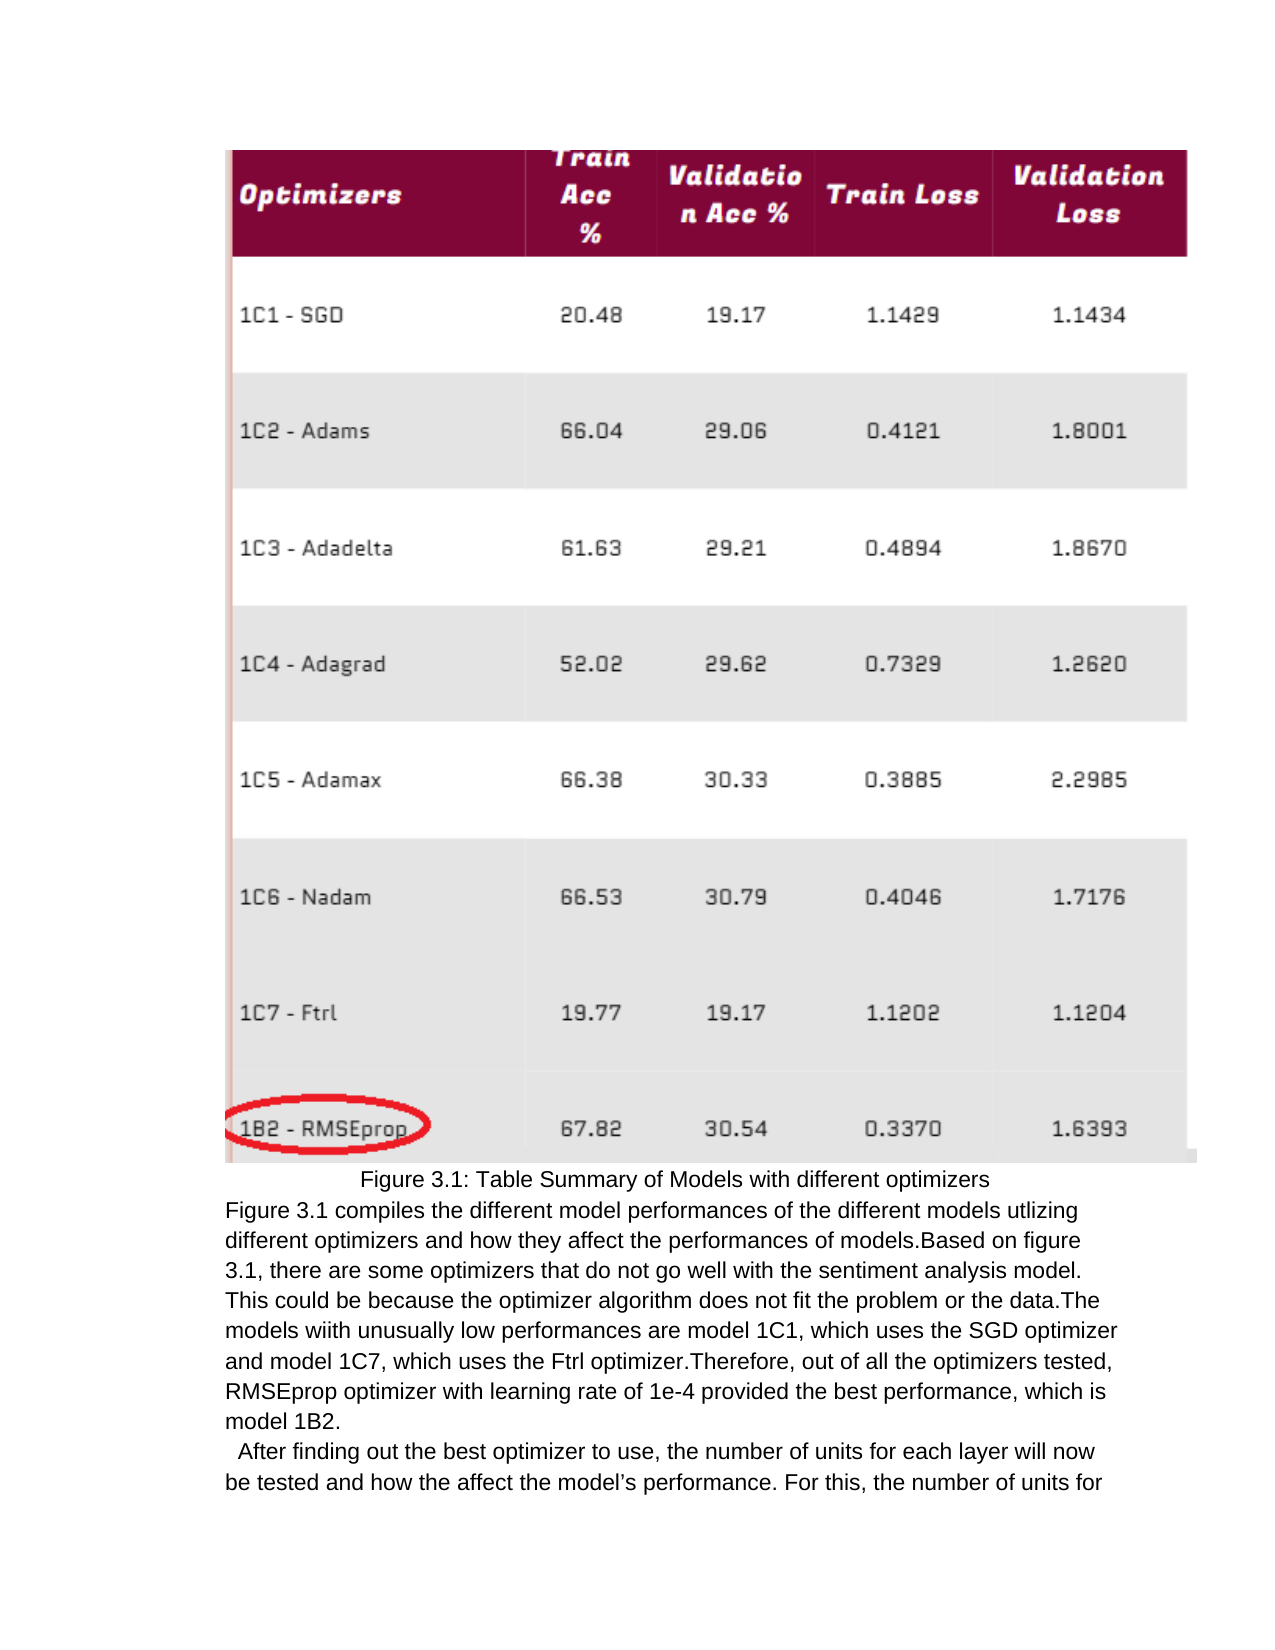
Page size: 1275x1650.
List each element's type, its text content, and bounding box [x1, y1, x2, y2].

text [225, 1438, 1125, 1495]
text Figure 3.1: Table Summary of Models with different optimizers [225, 1166, 1125, 1193]
picture [225, 150, 1197, 1163]
text Figure 3.1 compiles the different model performances of the different models utlizing different optimizers and how they affect the performances of models.Based on figure 3.1, there are some optimizers that do not go well with the sentiment analysis model. This could be because the optimizer algorithm does not fit the problem or the data.The models wiith unusually low performances are model 1C1, which uses the SGD optimizer and model 1C7, which uses the Ftrl optimizer.Therefore, out of all the optimizers tested, RMSEprop optimizer with learning rate of 1e-4 provided the best performance, which is model 1B2. [225, 1197, 1125, 1434]
